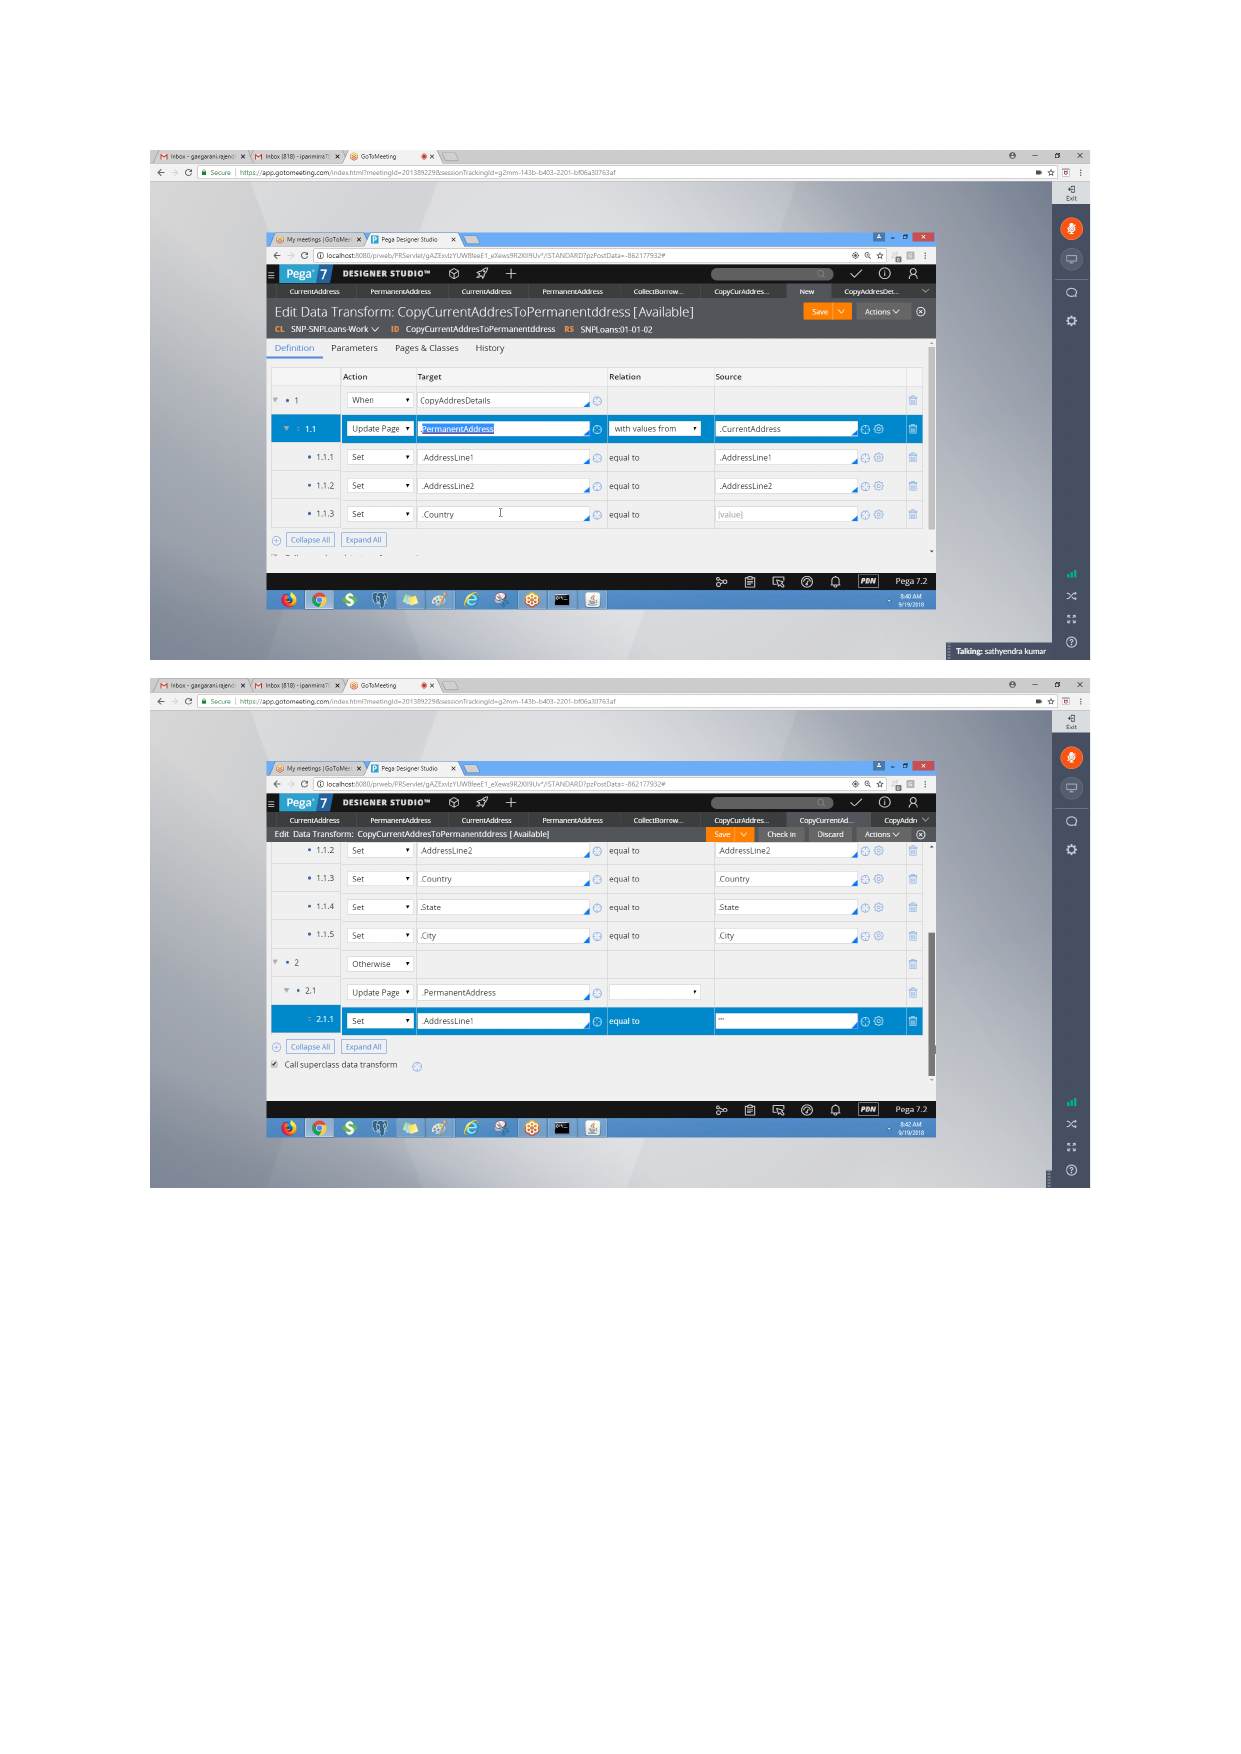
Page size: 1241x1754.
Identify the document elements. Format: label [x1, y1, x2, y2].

picture [150, 678, 1091, 1188]
picture [150, 150, 1091, 660]
